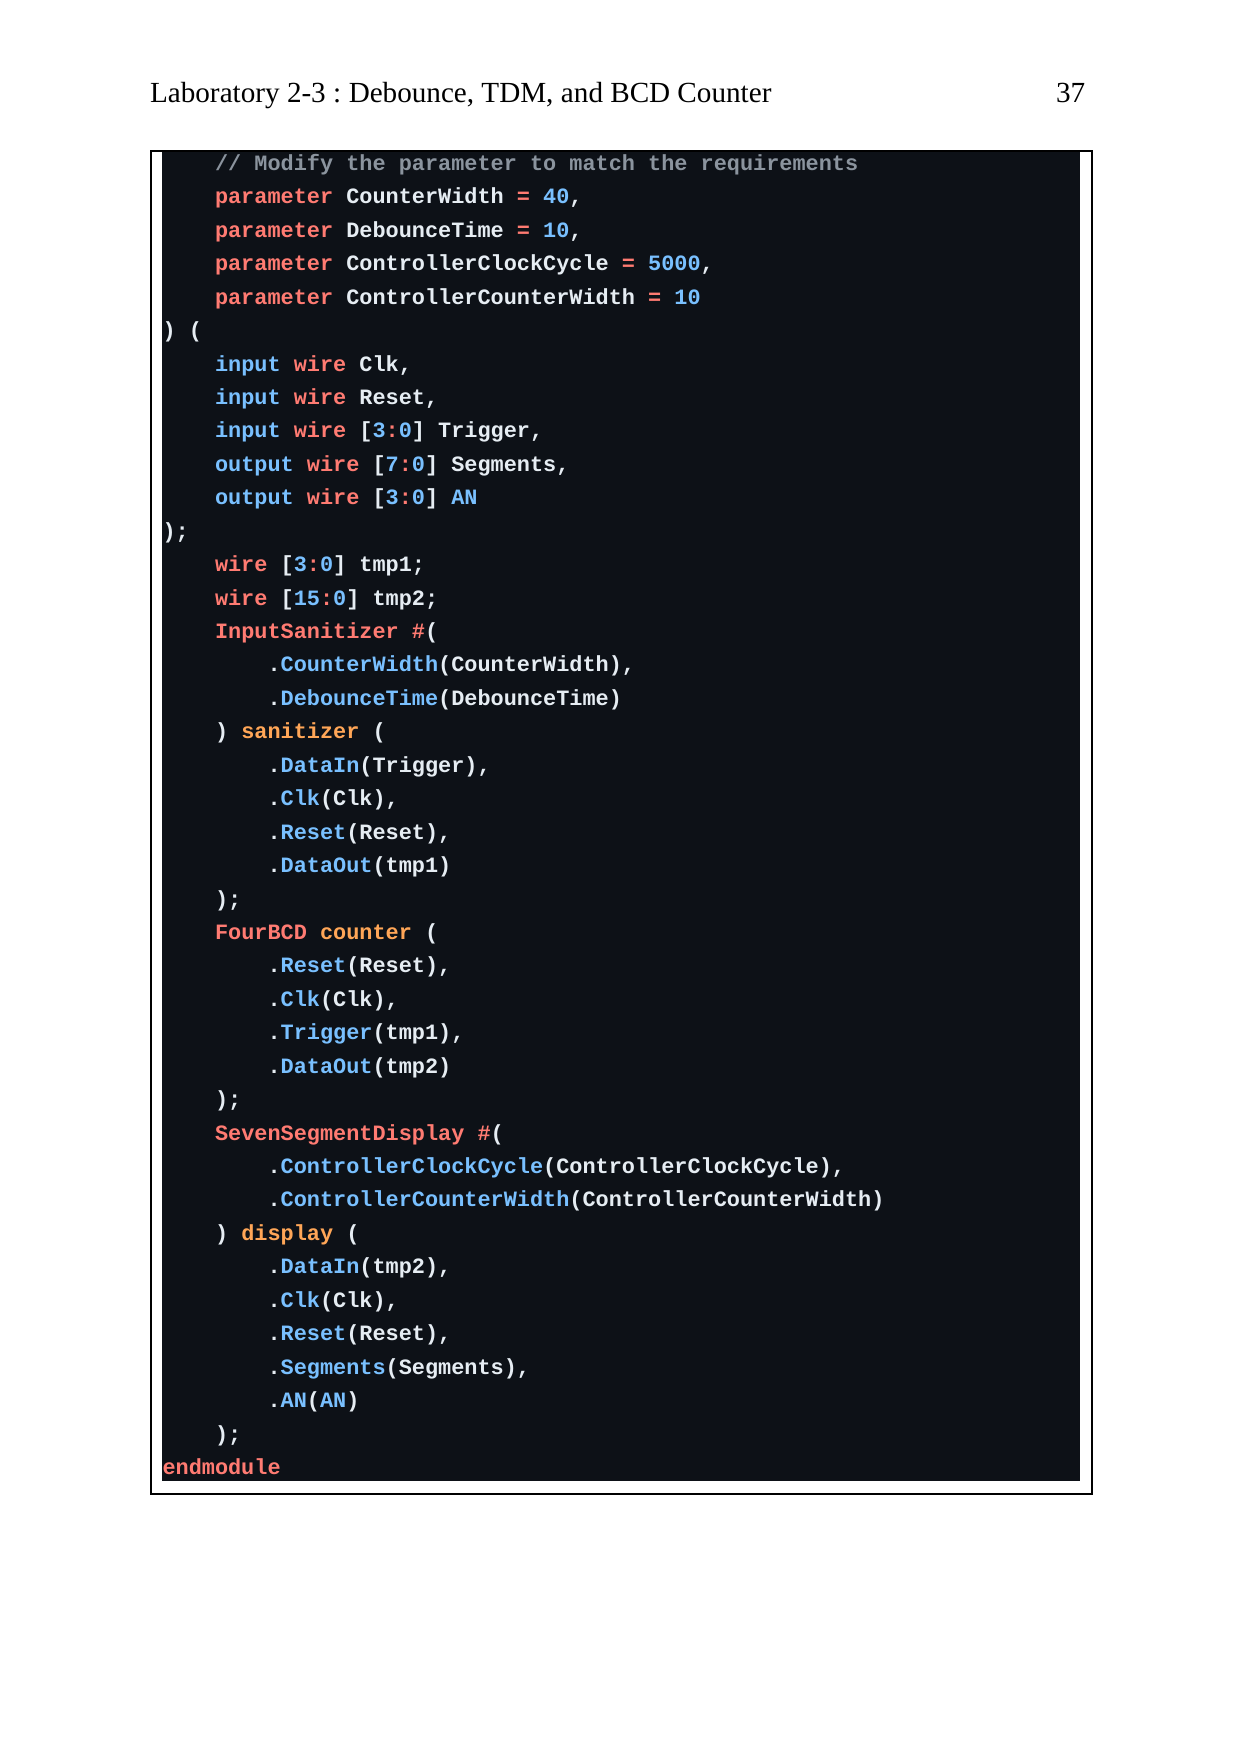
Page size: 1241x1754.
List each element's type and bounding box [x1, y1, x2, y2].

table_header [152, 152, 1091, 1493]
